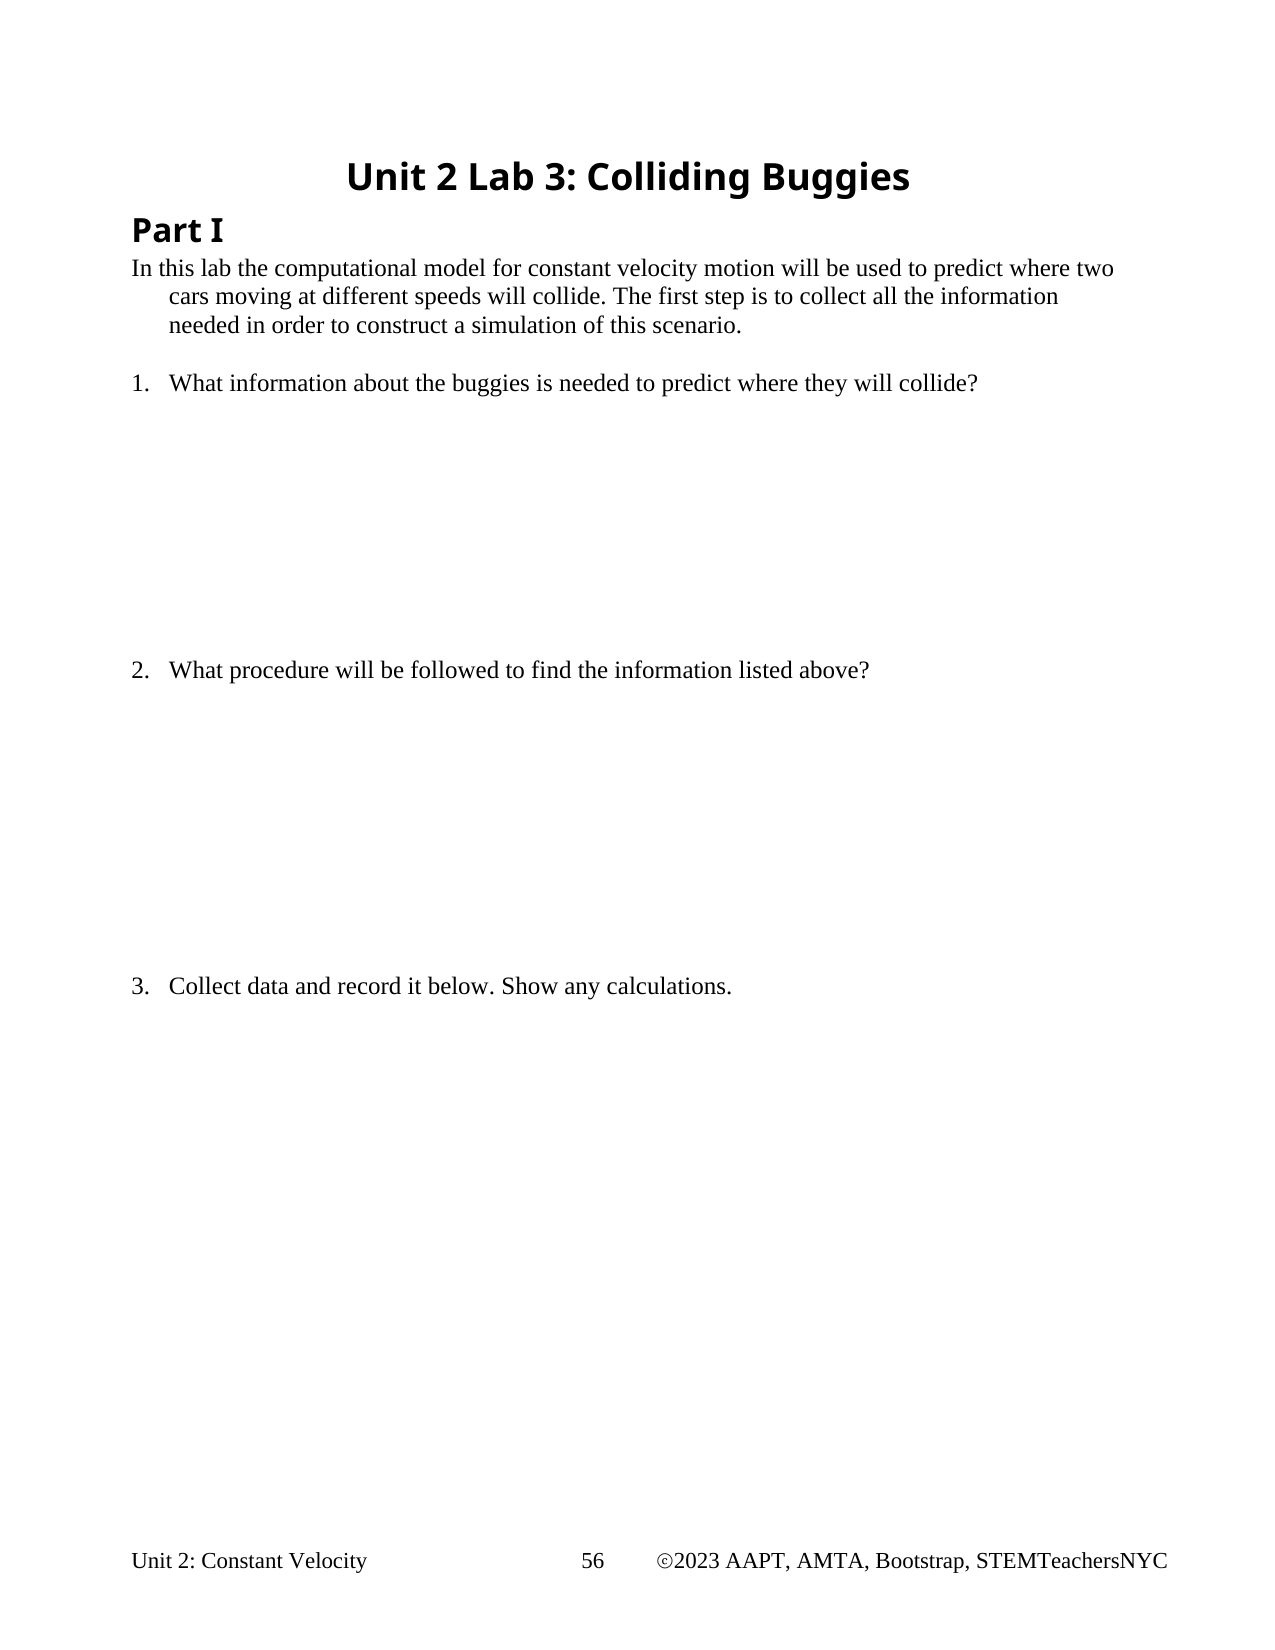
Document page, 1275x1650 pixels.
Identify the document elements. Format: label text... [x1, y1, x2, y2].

list What information about the buggies is needed to predict where they will collide? [131, 368, 1125, 396]
text Part I [131, 207, 1125, 253]
subtitle Unit 2 Lab 3: Colliding Buggies [131, 150, 1125, 201]
list What procedure will be followed to find the information listed above? [131, 655, 1125, 684]
list Collect data and record it below. Show any calculations. [131, 971, 1125, 1000]
text In this lab the computational model for constant velocity motion will be used to predict where two cars moving at different speeds will collide. The first step is to collect all the information needed in order to construct a simulation of this scenario. [131, 253, 1125, 339]
